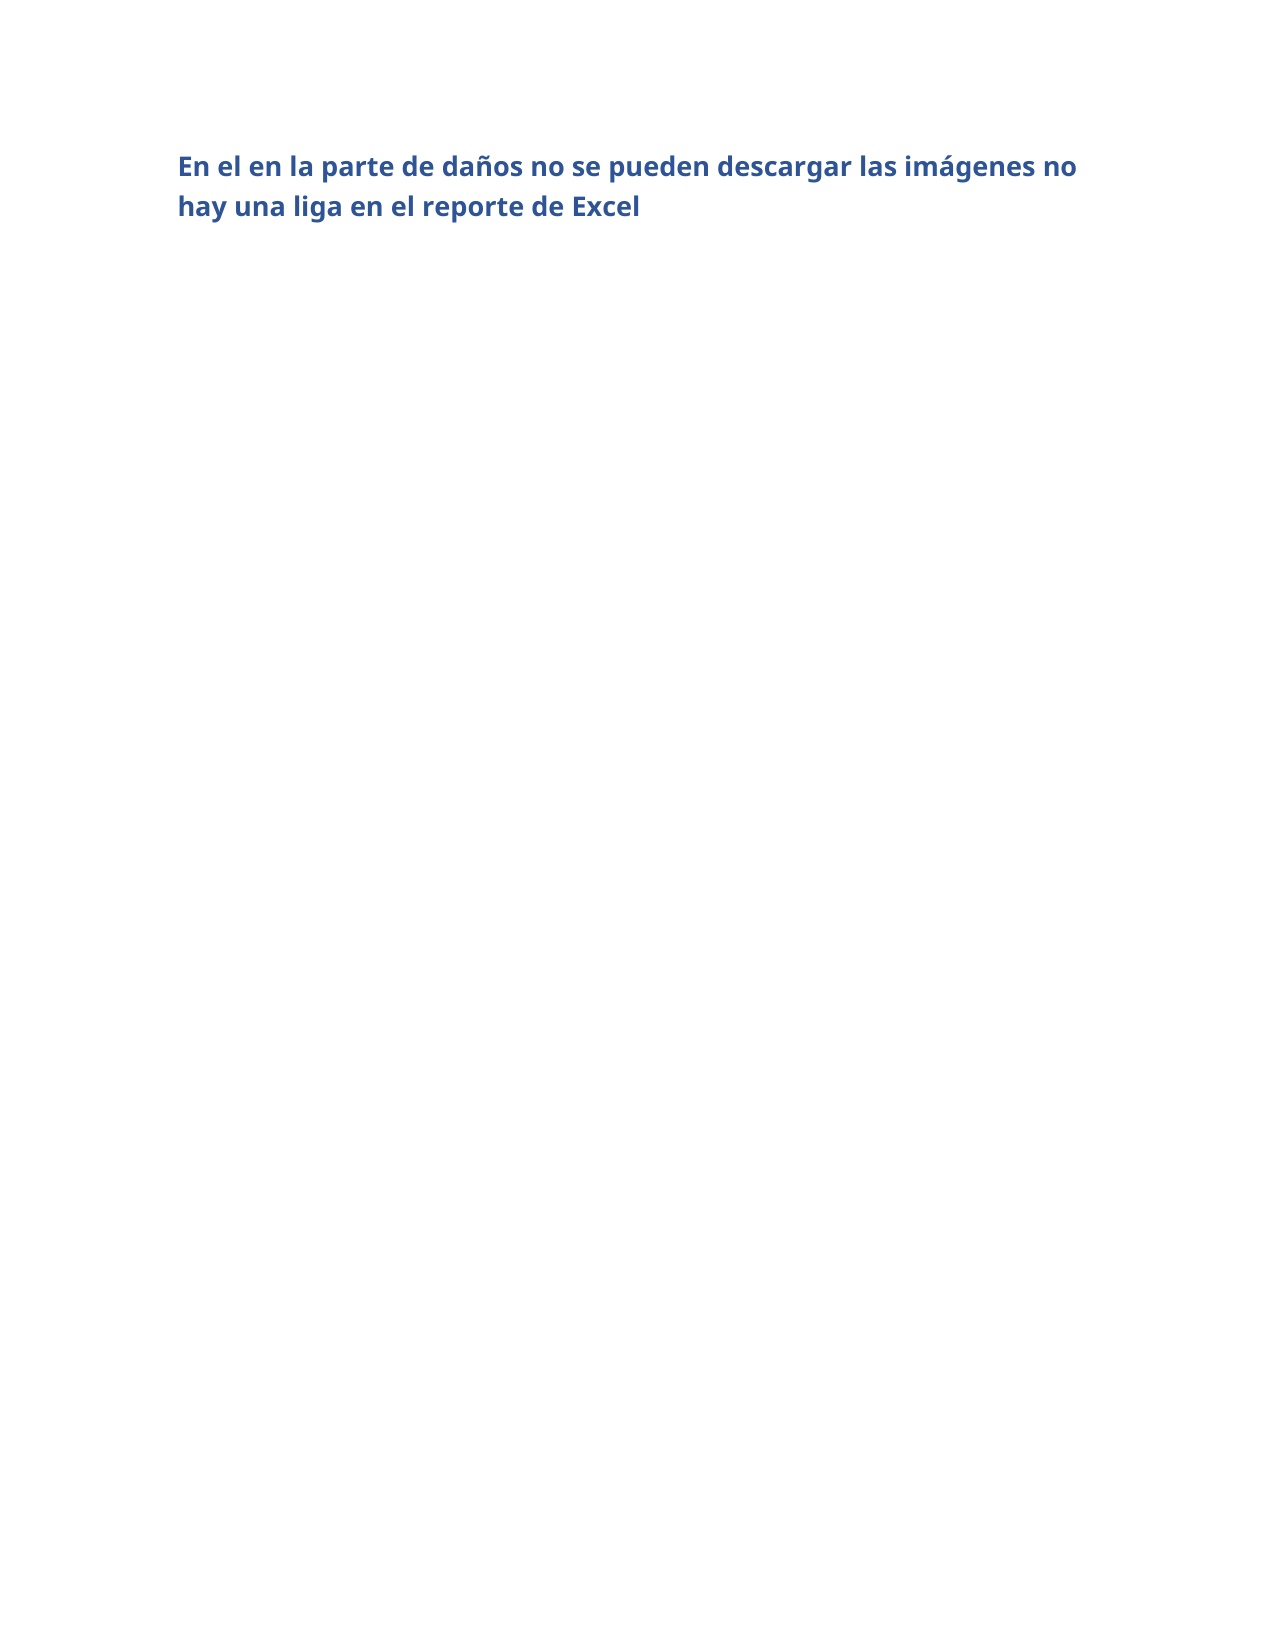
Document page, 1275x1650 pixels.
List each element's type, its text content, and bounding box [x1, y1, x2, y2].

subtitle En el en la parte de daños no se pueden descargar las imágenes no hay una liga en el reporte de Excel [177, 148, 1098, 224]
